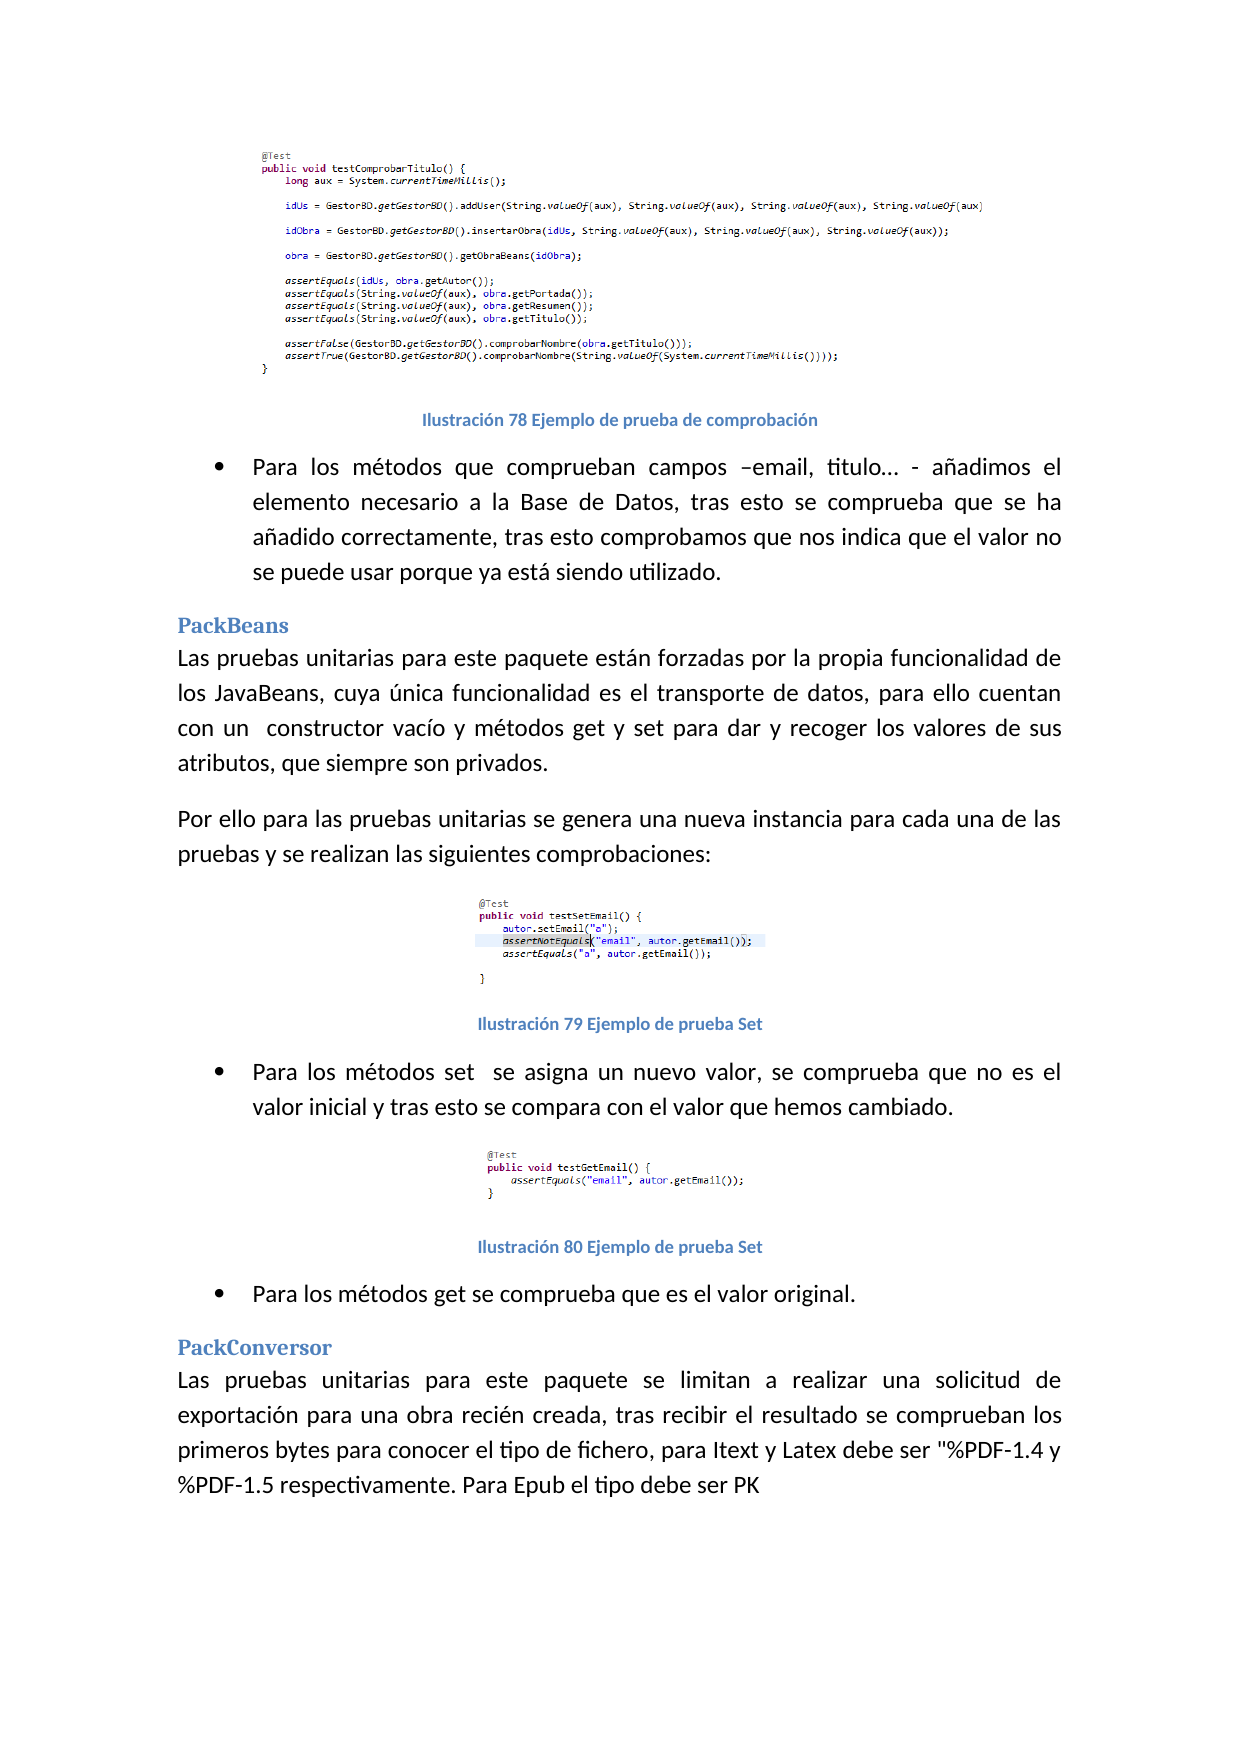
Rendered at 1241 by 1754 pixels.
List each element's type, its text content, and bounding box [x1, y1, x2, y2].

picture [483, 1147, 757, 1210]
text Las pruebas unitarias para este paquete están forzadas por la propia funcionalidad de los JavaBeans, cuya única funcionalidad es el transporte de datos, para ello cuentan con un constructor vacío y métodos get y set para dar y recoger los valores de sus atributos, que siempre son privados. [177, 643, 1063, 778]
text Ilustración 79 Ejemplo de prueba Set [177, 1013, 1063, 1036]
list Para los métodos que comprueban campos –email, titulo… - añadimos el elemento necesario a la Base de Datos, tras esto se comprueba que se ha añadido correctamente, tras esto comprobamos que nos indica que el valor no se puede usar porque ya está siendo utilizado. [215, 452, 1063, 587]
text Ilustración 78 Ejemplo de prueba de comprobación [177, 408, 1063, 431]
picture [258, 147, 982, 383]
text Las pruebas unitarias para este paquete se limitan a realizar una solicitud de exportación para una obra recién creada, tras recibir el resultado se comprueban los primeros bytes para conocer el tipo de fichero, para Itext y Latex debe ser "%PDF-1.4 y %PDF-1.5 respectivamente. Para Epub el tipo debe ser PK [177, 1364, 1063, 1500]
list Para los métodos set se asigna un nuevo valor, se comprueba que no es el valor inicial y tras esto se compara con el valor que hemos cambiado. [215, 1056, 1063, 1122]
subtitle PackConversor [177, 1334, 1063, 1361]
subtitle PackBeans [177, 612, 1063, 639]
list Para los métodos get se comprueba que es el valor original. [215, 1278, 1063, 1309]
text Ilustración 80 Ejemplo de prueba Set [177, 1235, 1063, 1258]
text Por ello para las pruebas unitarias se genera una nueva instancia para cada una de las pruebas y se realizan las siguientes comprobaciones: [177, 803, 1063, 869]
picture [475, 894, 766, 988]
